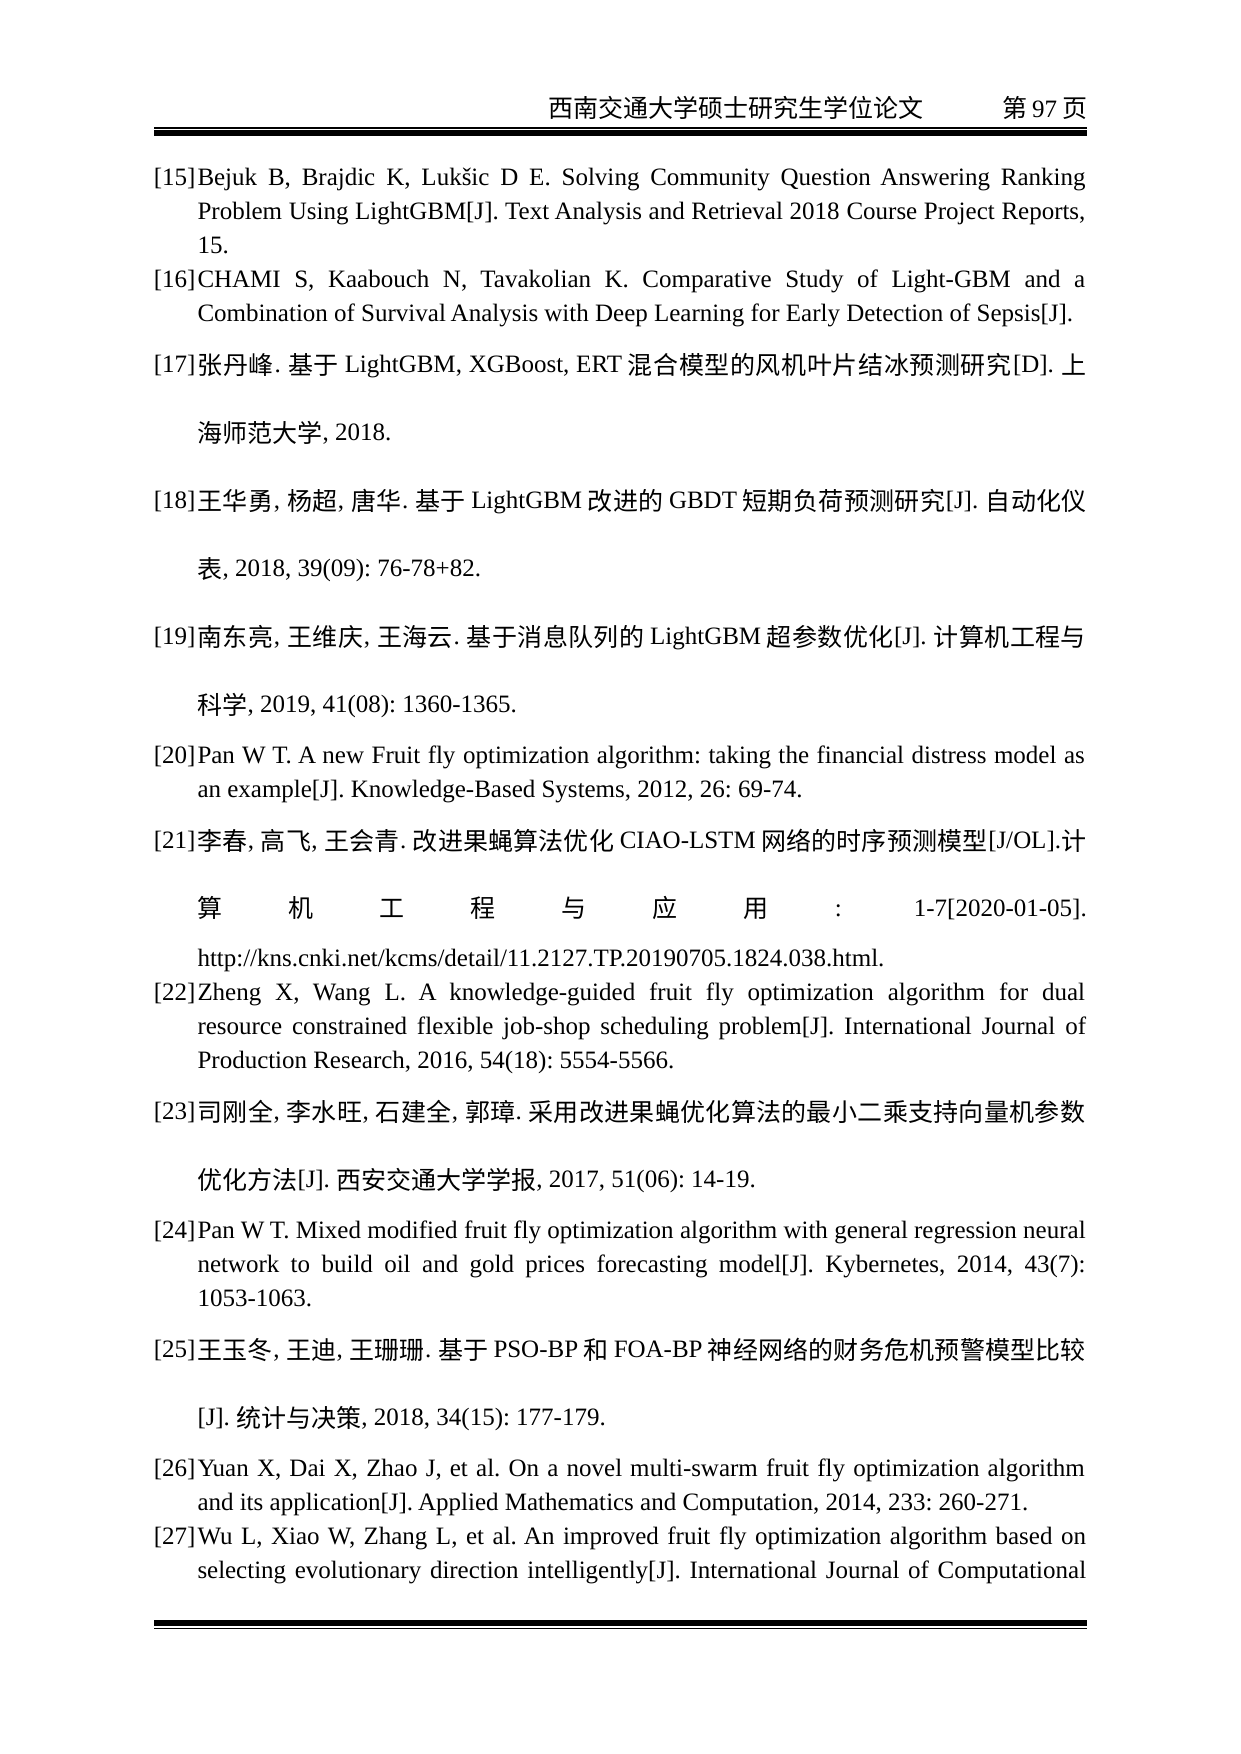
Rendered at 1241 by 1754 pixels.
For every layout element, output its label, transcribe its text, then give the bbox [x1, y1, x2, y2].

list 司刚全, 李水旺, 石建全, 郭璋. 采用改进果蝇优化算法的最小二乘支持向量机参数优化方法[J]. 西安交通大学学报, 2017, 51(06): 14-19. [153, 1077, 1087, 1213]
list Bejuk B, Brajdic K, Lukšic D E. Solving Community Question Answering Ranking Problem Using LightGBM[J]. Text Analysis and Retrieval 2018 Course Project Reports, 15. [153, 160, 1087, 262]
list Zheng X, Wang L. A knowledge-guided fruit fly optimization algorithm for dual resource constrained flexible job-shop scheduling problem[J]. International Journal of Production Research, 2016, 54(18): 5554-5566. [153, 975, 1087, 1077]
list CHAMI S, Kaabouch N, Tavakolian K. Comparative Study of Light-GBM and a Combination of Survival Analysis with Deep Learning for Early Detection of Sepsis[J]. [153, 262, 1087, 330]
list 王玉冬, 王迪, 王珊珊. 基于PSO-BP和FOA-BP神经网络的财务危机预警模型比较[J]. 统计与决策, 2018, 34(15): 177-179. [153, 1314, 1087, 1450]
list 南东亮, 王维庆, 王海云. 基于消息队列的LightGBM超参数优化[J]. 计算机工程与科学, 2019, 41(08): 1360-1365. [153, 601, 1087, 737]
list Pan W T. Mixed modified fruit fly optimization algorithm with general regression neural network to build oil and gold prices forecasting model[J]. Kybernetes, 2014, 43(7): 1053-1063. [153, 1213, 1087, 1314]
list Pan W T. A new Fruit fly optimization algorithm: taking the financial distress model as an example[J]. Knowledge-Based Systems, 2012, 26: 69-74. [153, 737, 1087, 805]
list Yuan X, Dai X, Zhao J, et al. On a novel multi-swarm fruit fly optimization algorithm and its application[J]. Applied Mathematics and Computation, 2014, 233: 260-271. [153, 1450, 1087, 1518]
list 张丹峰. 基于LightGBM, XGBoost, ERT混合模型的风机叶片结冰预测研究[D]. 上海师范大学, 2018. [153, 330, 1087, 466]
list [153, 1518, 1087, 1586]
list 李春, 高飞, 王会青. 改进果蝇算法优化CIAO-LSTM网络的时序预测模型[J/OL].计算机工程与应用: 1-7[2020-01-05]. http://kns.cnki.net/kcms/detail/11.2127.TP.20190705.1824.038.html. [153, 805, 1087, 975]
list 王华勇, 杨超, 唐华. 基于LightGBM改进的GBDT短期负荷预测研究[J]. 自动化仪表, 2018, 39(09): 76-78+82. [153, 466, 1087, 601]
